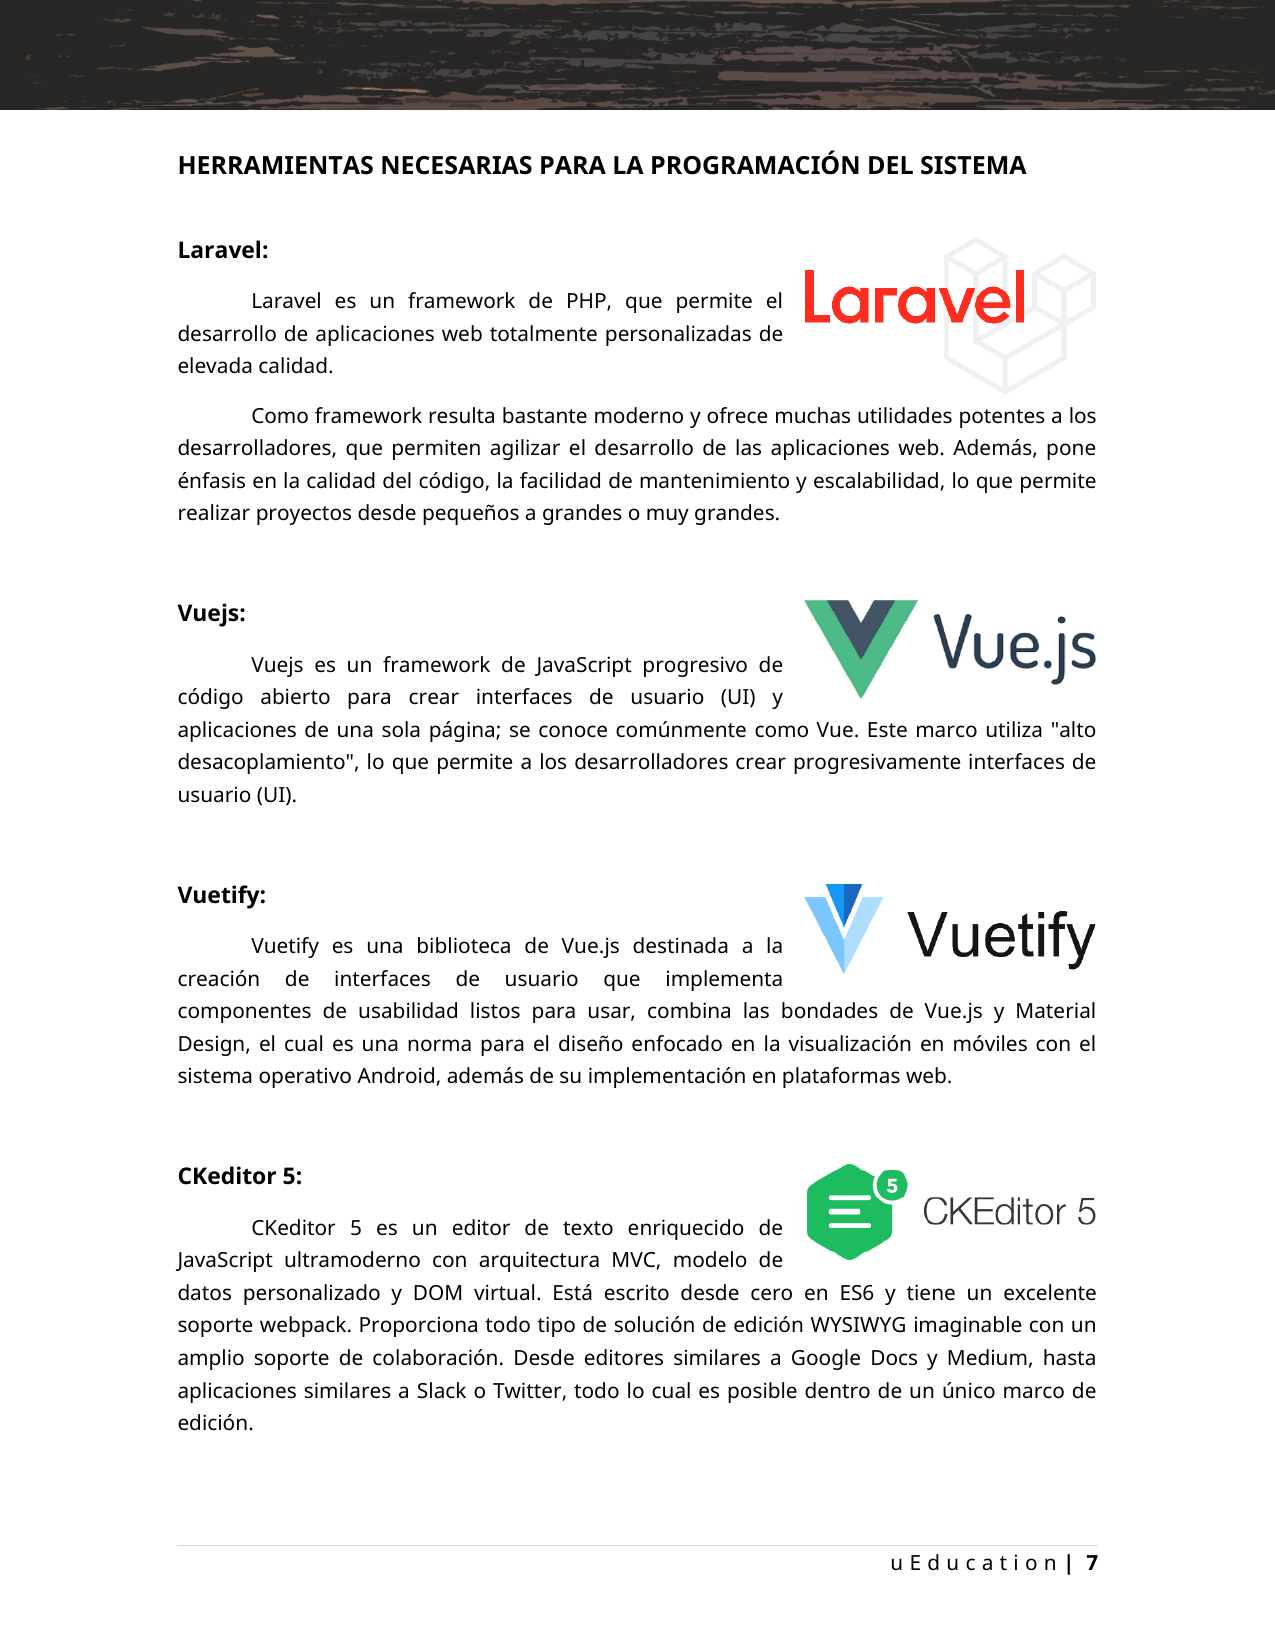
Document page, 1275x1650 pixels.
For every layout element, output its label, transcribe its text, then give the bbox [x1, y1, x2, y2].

picture [802, 1161, 1098, 1261]
text CKeditor 5: [177, 1160, 1098, 1191]
text CKeditor 5 es un editor de texto enriquecido de JavaScript ultramoderno con arquitectura MVC, modelo de datos personalizado y DOM virtual. Está escrito desde cero en ES6 y tiene un excelente soporte webpack. Proporciona todo tipo de solución de edición WYSIWYG imaginable con un amplio soporte de colaboración. Desde editores similares a Google Docs y Medium, hasta aplicaciones similares a Slack o Twitter, todo lo cual es posible dentro de un único marco de edición. [177, 1213, 1098, 1437]
text Laravel: [177, 234, 1098, 265]
picture [802, 598, 1098, 701]
text Laravel es un framework de PHP, que permite el desarrollo de aplicaciones web totalmente personalizadas de elevada calidad. [177, 286, 802, 380]
text Vuejs es un framework de JavaScript progresivo de código abierto para crear interfaces de usuario (UI) y aplicaciones de una sola página; se conoce comúnmente como Vue. Este marco utiliza "alto desacoplamiento", lo que permite a los desarrolladores crear progresivamente interfaces de usuario (UI). [177, 650, 1098, 808]
text Vuejs: [177, 597, 1098, 628]
text Vuetify es una biblioteca de Vue.js destinada a la creación de interfaces de usuario que implementa componentes de usabilidad listos para usar, combina las bondades de Vue.js y Material Design, el cual es una norma para el diseño enfocado en la visualización en móviles con el sistema operativo Android, además de su implementación en plataformas web. [177, 931, 1098, 1090]
picture [802, 236, 1098, 396]
picture [802, 881, 1098, 976]
subtitle HERRAMIENTAS NECESARIAS PARA LA PROGRAMACIÓN DEL SISTEMA [177, 148, 1098, 182]
text Vuetify: [177, 879, 1098, 910]
text Como framework resulta bastante moderno y ofrece muchas utilidades potentes a los desarrolladores, que permiten agilizar el desarrollo de las aplicaciones web. Además, pone énfasis en la calidad del código, la facilidad de mantenimiento y escalabilidad, lo que permite realizar proyectos desde pequeños a grandes o muy grandes. [177, 401, 1098, 527]
picture [0, 0, 1275, 110]
